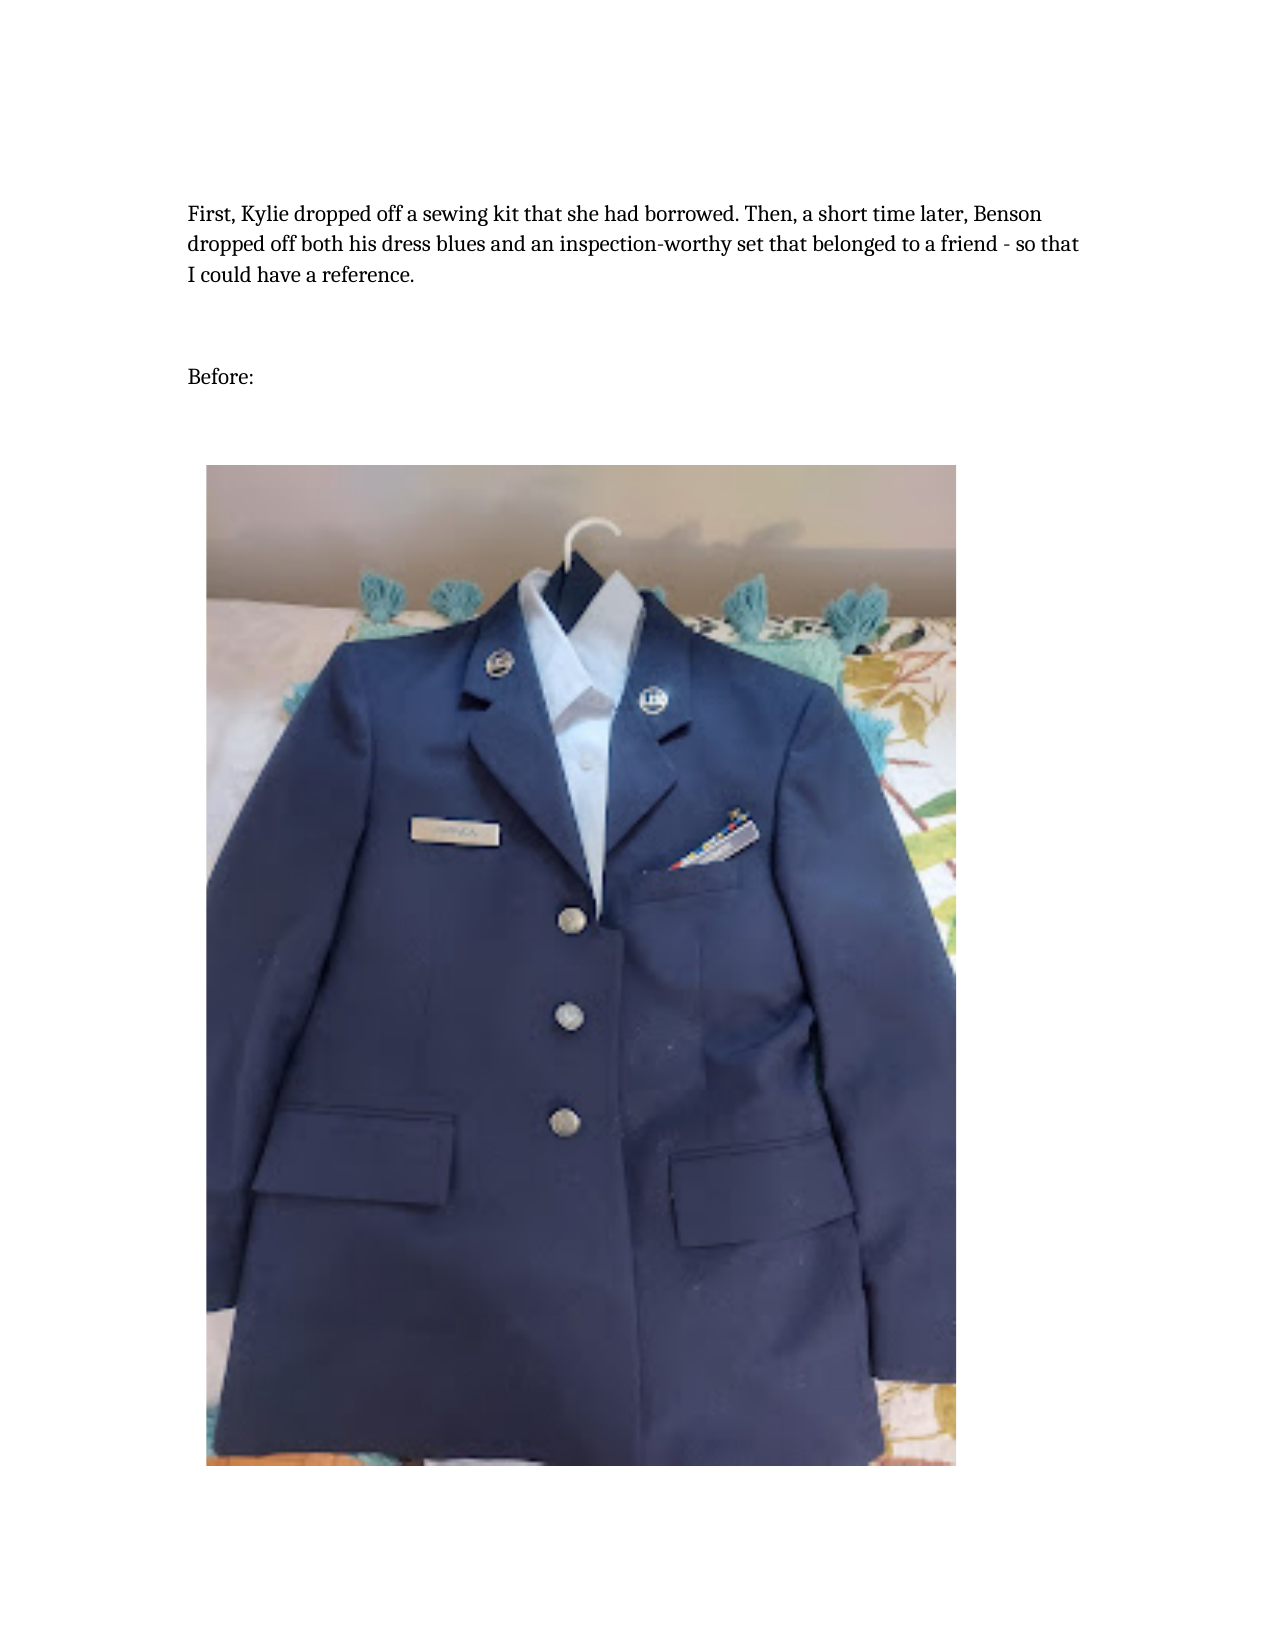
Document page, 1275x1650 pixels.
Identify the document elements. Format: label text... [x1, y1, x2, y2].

text First, Kylie dropped off a sewing kit that she had borrowed. Then, a short time later, Benson dropped off both his dress blues and an inspection-worthy set that belonged to a friend - so that I could have a reference. [187, 201, 1087, 288]
text Before: [187, 363, 1087, 390]
picture [206, 465, 957, 1466]
